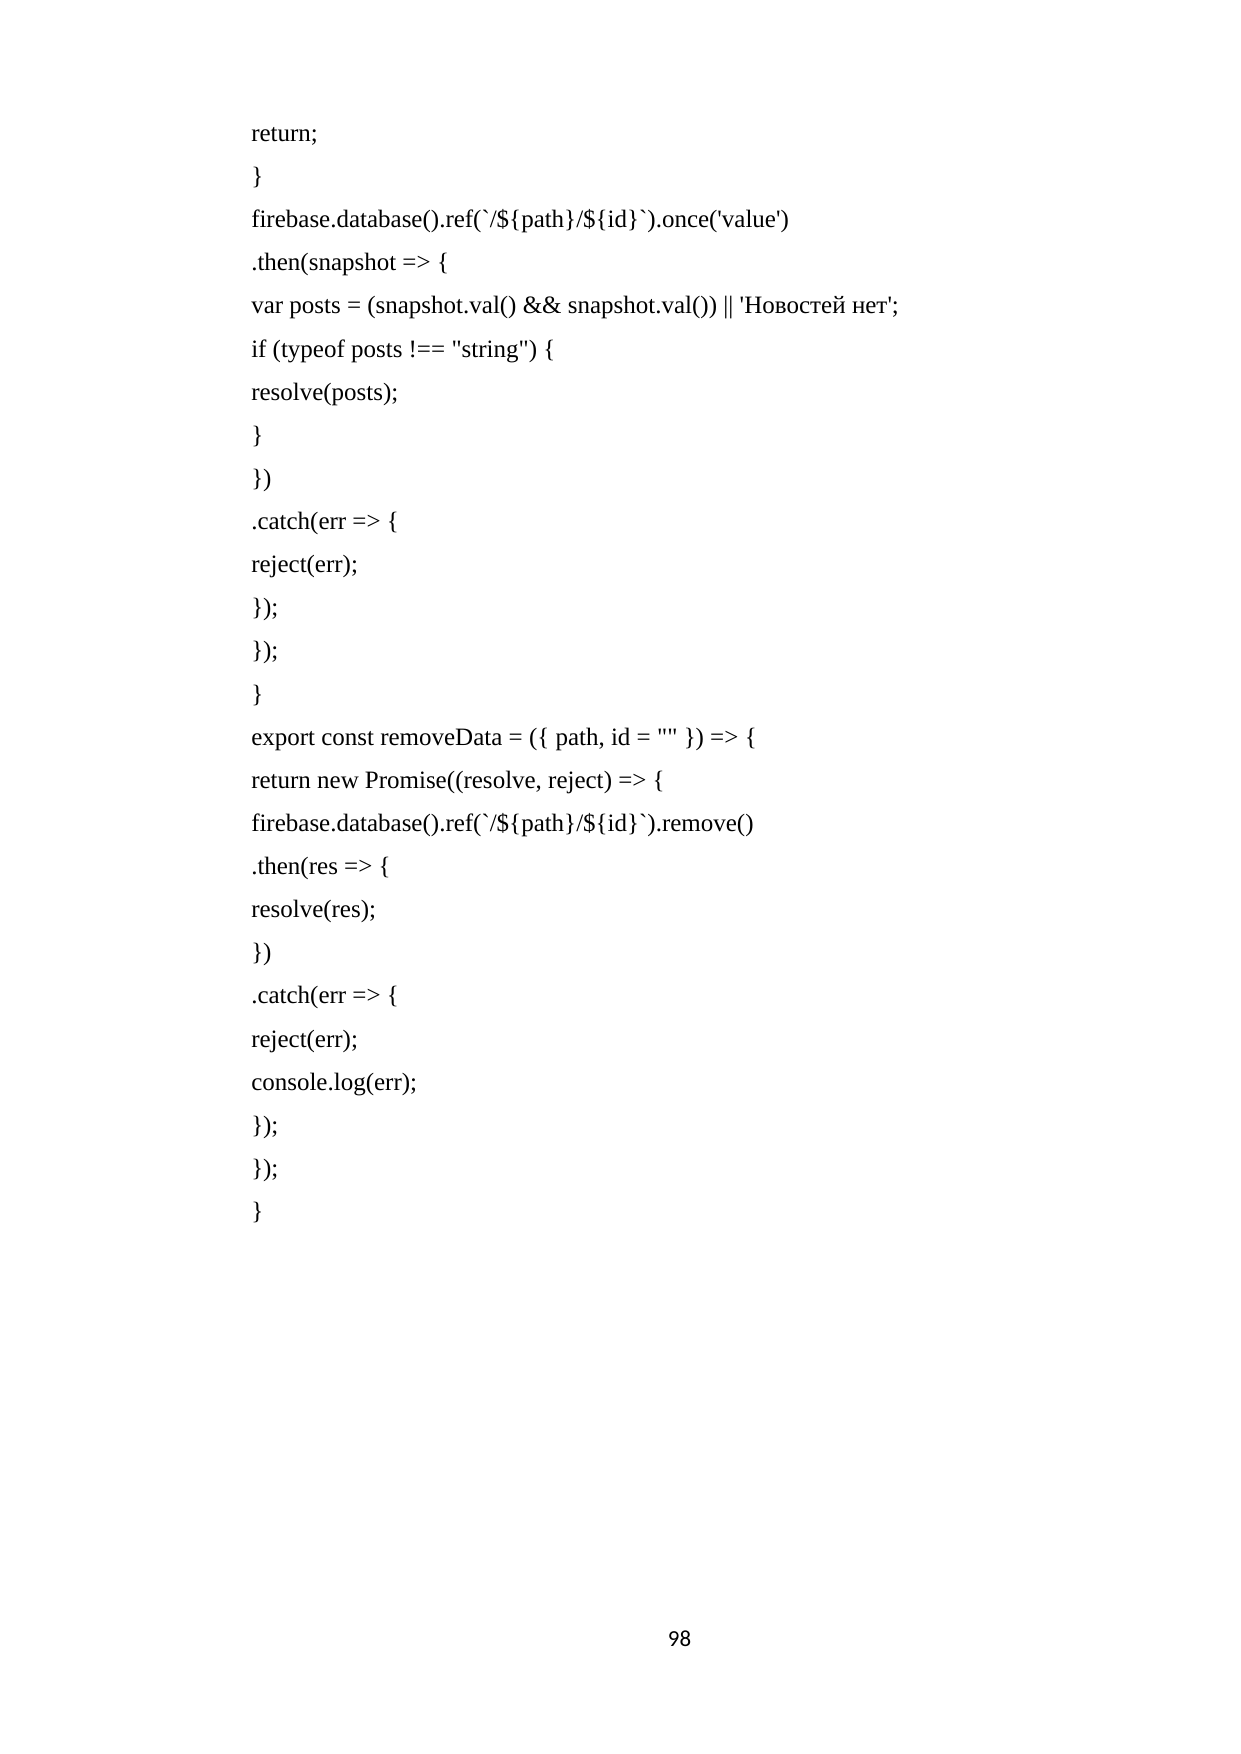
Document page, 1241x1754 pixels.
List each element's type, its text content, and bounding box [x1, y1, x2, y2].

text }); [177, 636, 1181, 664]
text resolve(posts); [177, 377, 1181, 406]
text export const removeData = ({ path, id = "" }) => { [177, 722, 1181, 751]
text return new Promise((resolve, reject) => { [177, 765, 1181, 794]
text var posts = (snapshot.val() && snapshot.val()) || 'Новостей нет'; [177, 291, 1181, 319]
text console.log(err); [177, 1067, 1181, 1096]
text }); [177, 1153, 1181, 1182]
text if (typeof posts !== "string") { [177, 334, 1181, 362]
text return; [177, 118, 1181, 147]
text .then(res => { [177, 851, 1181, 880]
text reject(err); [177, 1024, 1181, 1052]
text } [177, 420, 1181, 449]
text } [177, 161, 1181, 190]
text }) [177, 463, 1181, 492]
text .then(snapshot => { [177, 247, 1181, 276]
text .catch(err => { [177, 506, 1181, 535]
text }); [177, 1110, 1181, 1139]
text .catch(err => { [177, 981, 1181, 1009]
text firebase.database().ref(`/${path}/${id}`).once('value') [177, 204, 1181, 233]
text } [177, 1196, 1181, 1225]
text }) [177, 937, 1181, 966]
text } [177, 679, 1181, 707]
text firebase.database().ref(`/${path}/${id}`).remove() [177, 808, 1181, 837]
text reject(err); [177, 549, 1181, 578]
text }); [177, 592, 1181, 621]
text resolve(res); [177, 894, 1181, 923]
